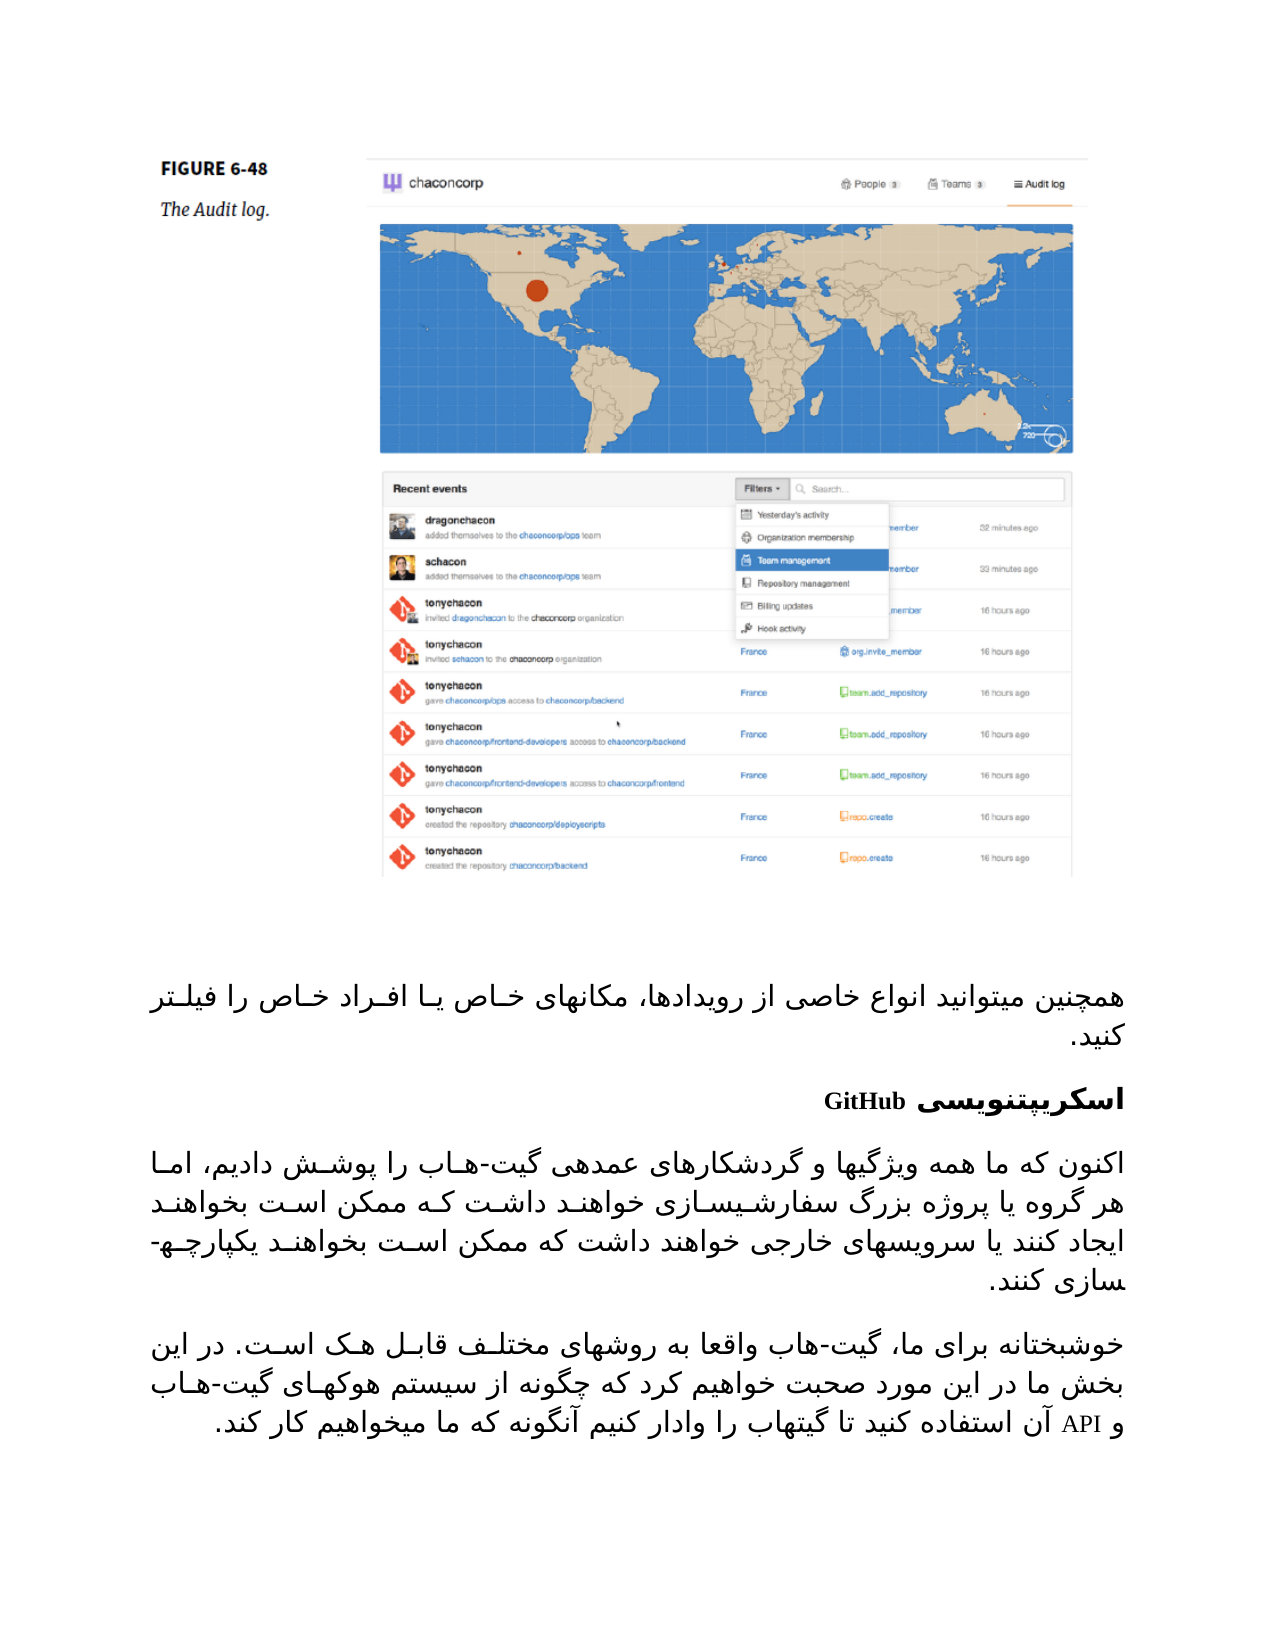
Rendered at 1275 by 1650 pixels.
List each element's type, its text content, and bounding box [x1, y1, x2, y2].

text اسکریپتنویسی GitHub [150, 1082, 1125, 1116]
text اکنون که ما همه ویژگیها و گردشکارهای عمدهی گیت-هاب را پوشش دادیم، اما هر گروه یا پروژه بزرگ سفارشیسازی خواهند داشت که ممکن است بخواهند ایجاد کنند یا سرویسهای خارجی خواهند داشت که ممکن است بخواهند یکپارچهسازی کنند. [150, 1146, 1125, 1297]
text خوشبختانه برای ما، گیت-هاب واقعا به روشهای مختلف قابل هک است. در این بخش ما در این مورد صحبت خواهیم کرد که چگونه از سیستم هوکهای گیت-هاب و API آن استفاده کنید تا گیتهاب را وادار کنیم آنگونه که ما میخواهیم کار کند. [150, 1327, 1125, 1439]
text همچنین میتوانید انواع خاصی از رویدادها، مکانهای خاص یا افراد خاص را فیلتر کنید. [150, 979, 1125, 1052]
